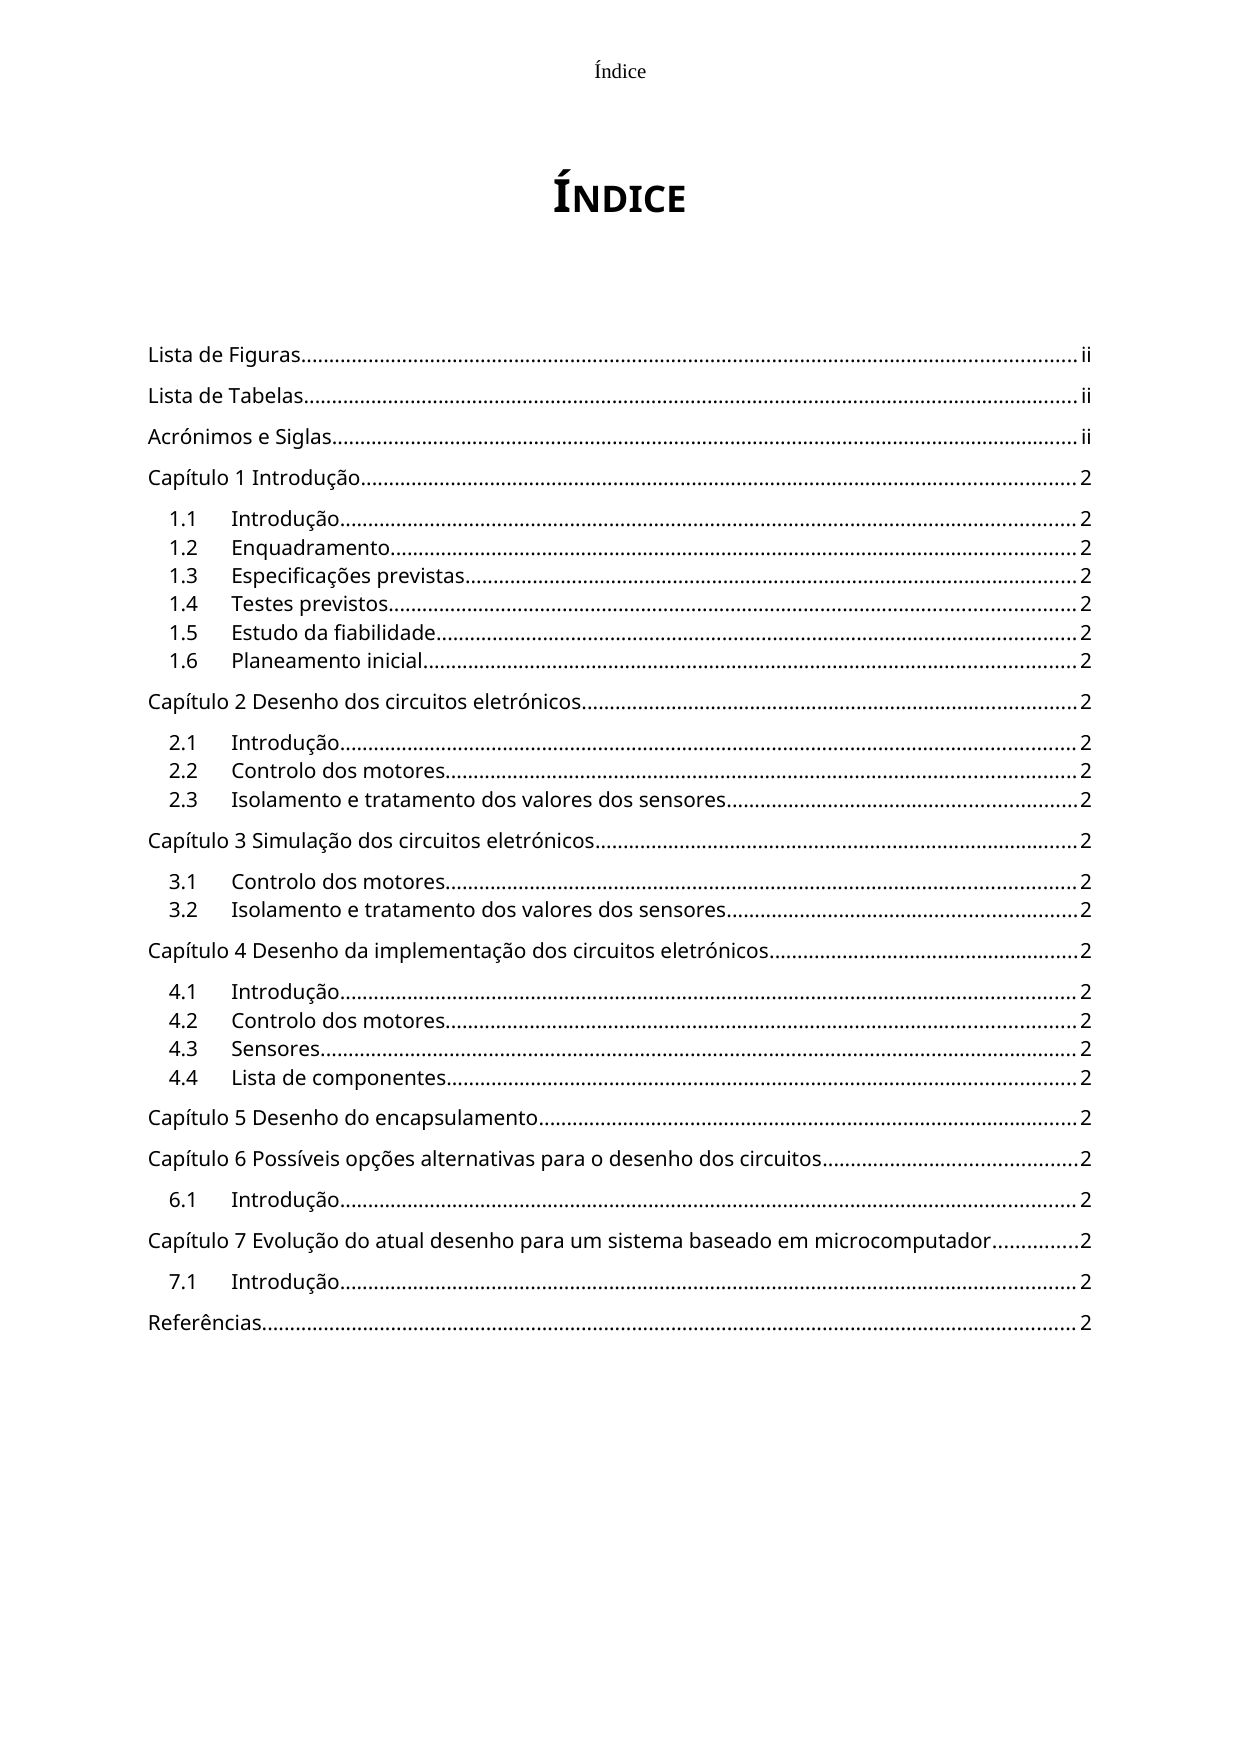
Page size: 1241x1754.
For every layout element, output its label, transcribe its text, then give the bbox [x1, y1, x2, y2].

text Índice [148, 163, 1092, 226]
text 7.1 Introdução 2 [168, 1267, 1092, 1296]
text Referências 2 [148, 1308, 1092, 1337]
text Capítulo 1 Introdução 2 [148, 463, 1092, 492]
text Capítulo 5 Desenho do encapsulamento 2 [148, 1103, 1092, 1132]
text 1.3 Especificações previstas 2 [168, 561, 1092, 589]
text 3.2 Isolamento e tratamento dos valores dos sensores 2 [168, 895, 1092, 924]
text 4.4 Lista de componentes 2 [168, 1063, 1092, 1091]
text Capítulo 3 Simulação dos circuitos eletrónicos 2 [148, 826, 1092, 854]
text 4.1 Introdução 2 [168, 977, 1092, 1006]
text 1.5 Estudo da fiabilidade 2 [168, 618, 1092, 646]
text Capítulo 4 Desenho da implementação dos circuitos eletrónicos 2 [148, 936, 1092, 965]
text 3.1 Controlo dos motores 2 [168, 867, 1092, 895]
text 1.6 Planeamento inicial 2 [168, 646, 1092, 675]
text Lista de Tabelas ii [148, 381, 1092, 410]
text Capítulo 7 Evolução do atual desenho para um sistema baseado em microcomputador 2 [148, 1226, 1092, 1255]
text 4.2 Controlo dos motores 2 [168, 1006, 1092, 1034]
text Acrónimos e Siglas ii [148, 422, 1092, 451]
text 1.2 Enquadramento 2 [168, 533, 1092, 561]
text 1.1 Introdução 2 [168, 504, 1092, 533]
text Capítulo 6 Possíveis opções alternativas para o desenho dos circuitos 2 [148, 1144, 1092, 1173]
text 1.4 Testes previstos 2 [168, 589, 1092, 618]
text Lista de Figuras ii [148, 340, 1092, 369]
text 4.3 Sensores 2 [168, 1034, 1092, 1063]
text 2.2 Controlo dos motores 2 [168, 757, 1092, 785]
text 2.1 Introdução 2 [168, 728, 1092, 757]
text 6.1 Introdução 2 [168, 1185, 1092, 1214]
text 2.3 Isolamento e tratamento dos valores dos sensores 2 [168, 785, 1092, 813]
text Capítulo 2 Desenho dos circuitos eletrónicos 2 [148, 687, 1092, 716]
